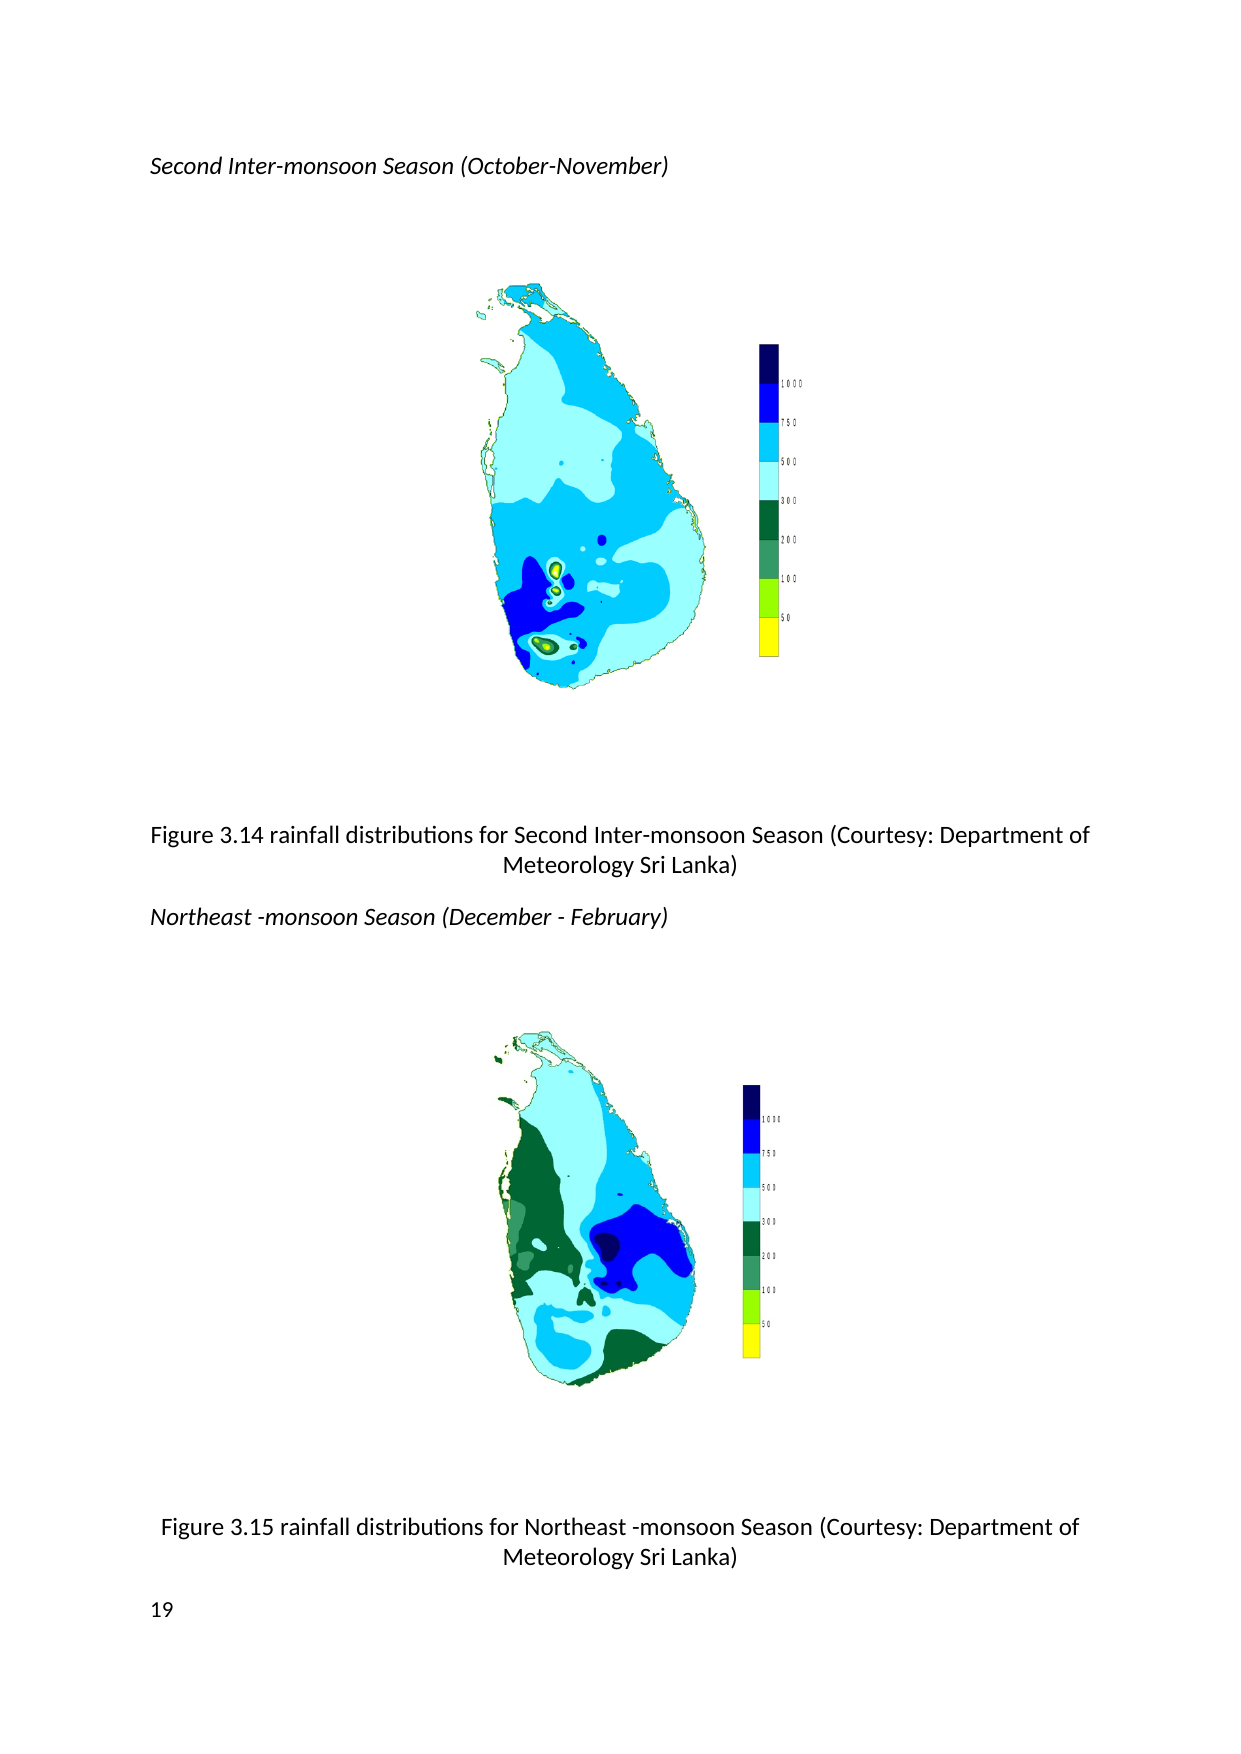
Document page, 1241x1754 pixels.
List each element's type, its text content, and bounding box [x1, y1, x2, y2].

text Second Inter-monsoon Season (October-November) [150, 150, 1090, 181]
text Northeast -monsoon Season (December - February) [150, 901, 1090, 931]
picture [434, 261, 806, 741]
picture [457, 1011, 784, 1432]
